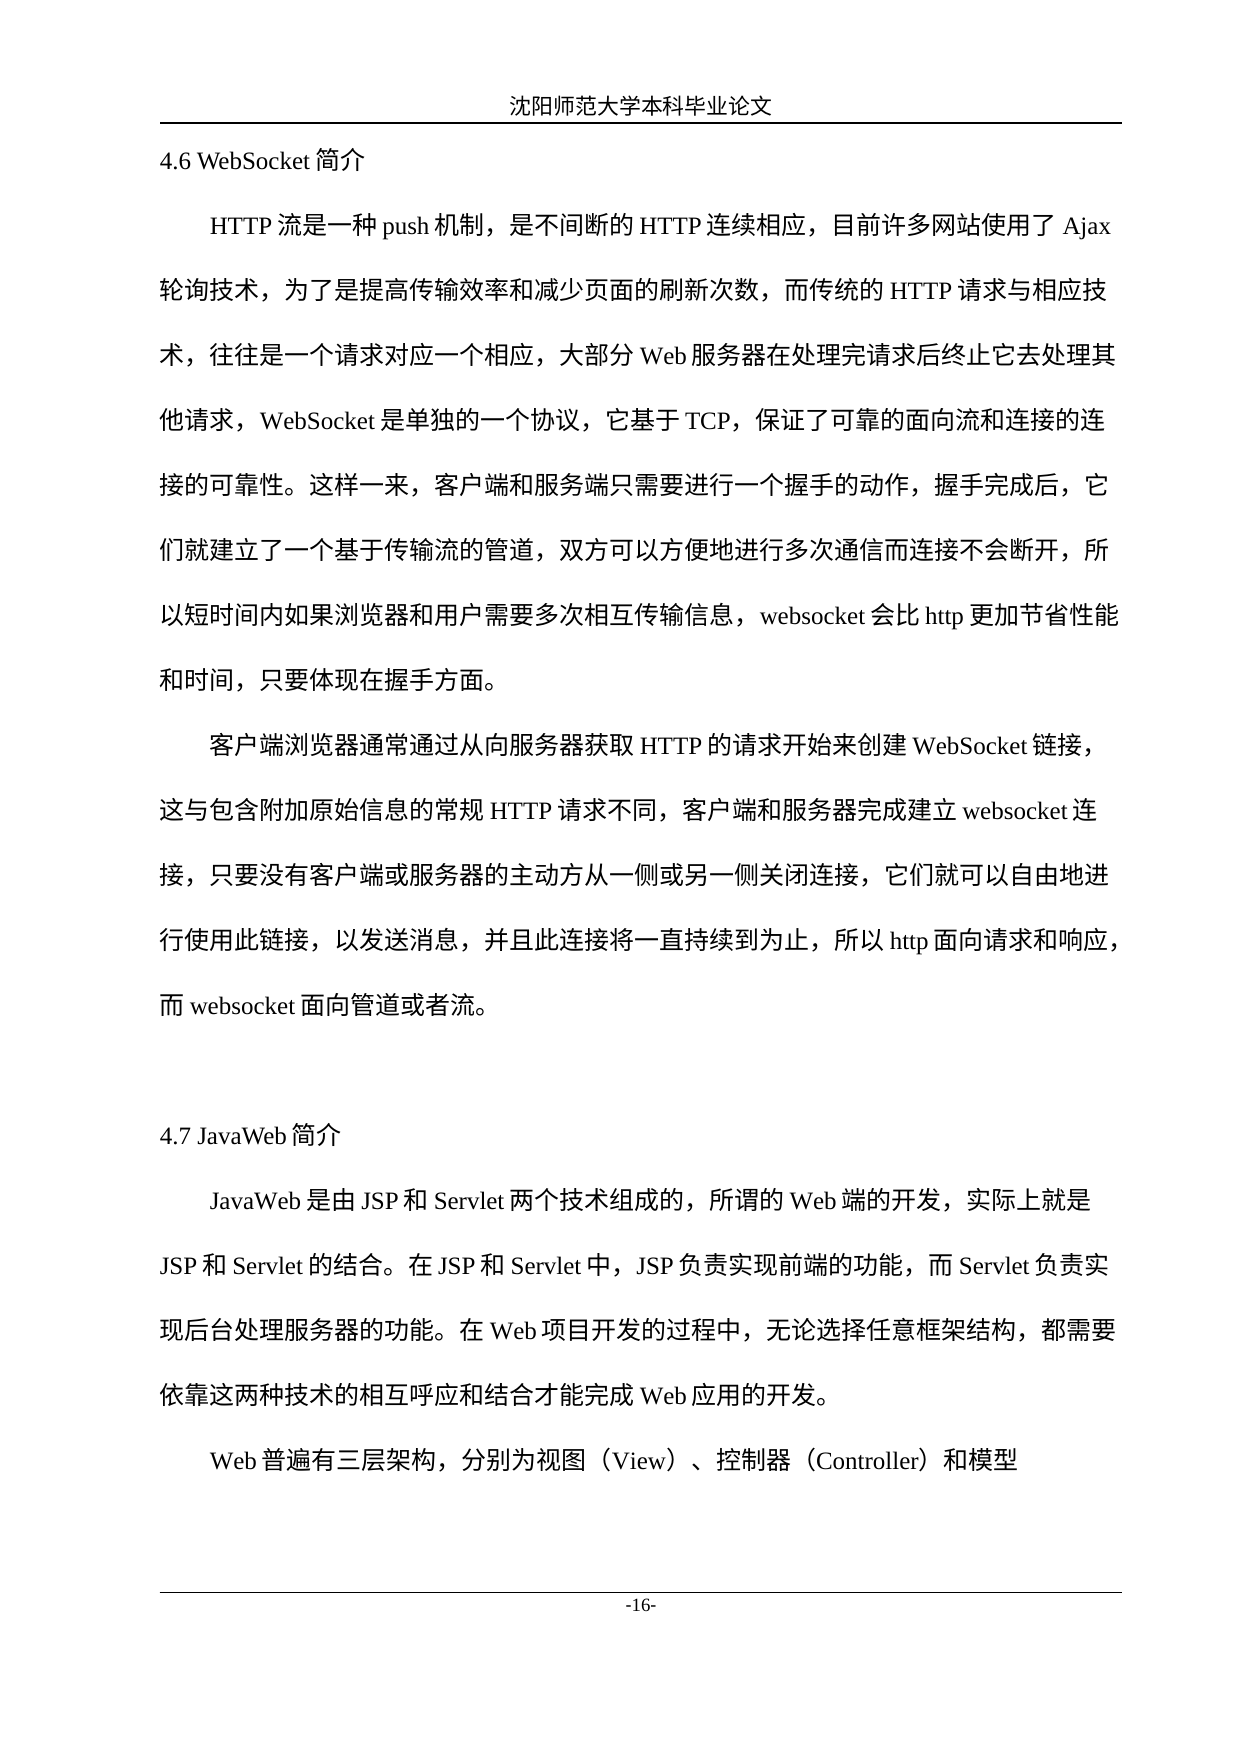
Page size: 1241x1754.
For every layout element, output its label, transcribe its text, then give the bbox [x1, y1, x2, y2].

text 客户端浏览器通常通过从向服务器获取HTTP的请求开始来创建WebSocket链接，这与包含附加原始信息的常规HTTP请求不同，客户端和服务器完成建立websocket连接，只要没有客户端或服务器的主动方从一侧或另一侧关闭连接，它们就可以自由地进行使用此链接，以发送消息，并且此连接将一直持续到为止，所以http面向请求和响应，而websocket面向管道或者流。 [159, 711, 1122, 1036]
text Web普遍有三层架构，分别为视图（View）、控制器（Controller）和模型 [159, 1426, 1122, 1491]
subtitle 4.7 JavaWeb简介 [159, 1101, 1122, 1166]
text HTTP流是一种push机制，是不间断的HTTP连续相应，目前许多网站使用了 Ajax 轮询技术，为了是提高传输效率和减少页面的刷新次数，而传统的HTTP请求与相应技术，往往是一个请求对应一个相应，大部分Web服务器在处理完请求后终止它去处理其他请求，WebSocket是单独的一个协议，它基于TCP，保证了可靠的面向流和连接的连接的可靠性。这样一来，客户端和服务端只需要进行一个握手的动作，握手完成后，它们就建立了一个基于传输流的管道，双方可以方便地进行多次通信而连接不会断开，所以短时间内如果浏览器和用户需要多次相互传输信息，websocket会比http更加节省性能和时间，只要体现在握手方面。 [159, 191, 1122, 711]
text JavaWeb是由JSP和Servlet两个技术组成的，所谓的Web端的开发，实际上就是JSP和Servlet的结合。在JSP和Servlet中，JSP负责实现前端的功能，而Servlet负责实现后台处理服务器的功能。在Web项目开发的过程中，无论选择任意框架结构，都需要依靠这两种技术的相互呼应和结合才能完成Web应用的开发。 [159, 1166, 1122, 1426]
